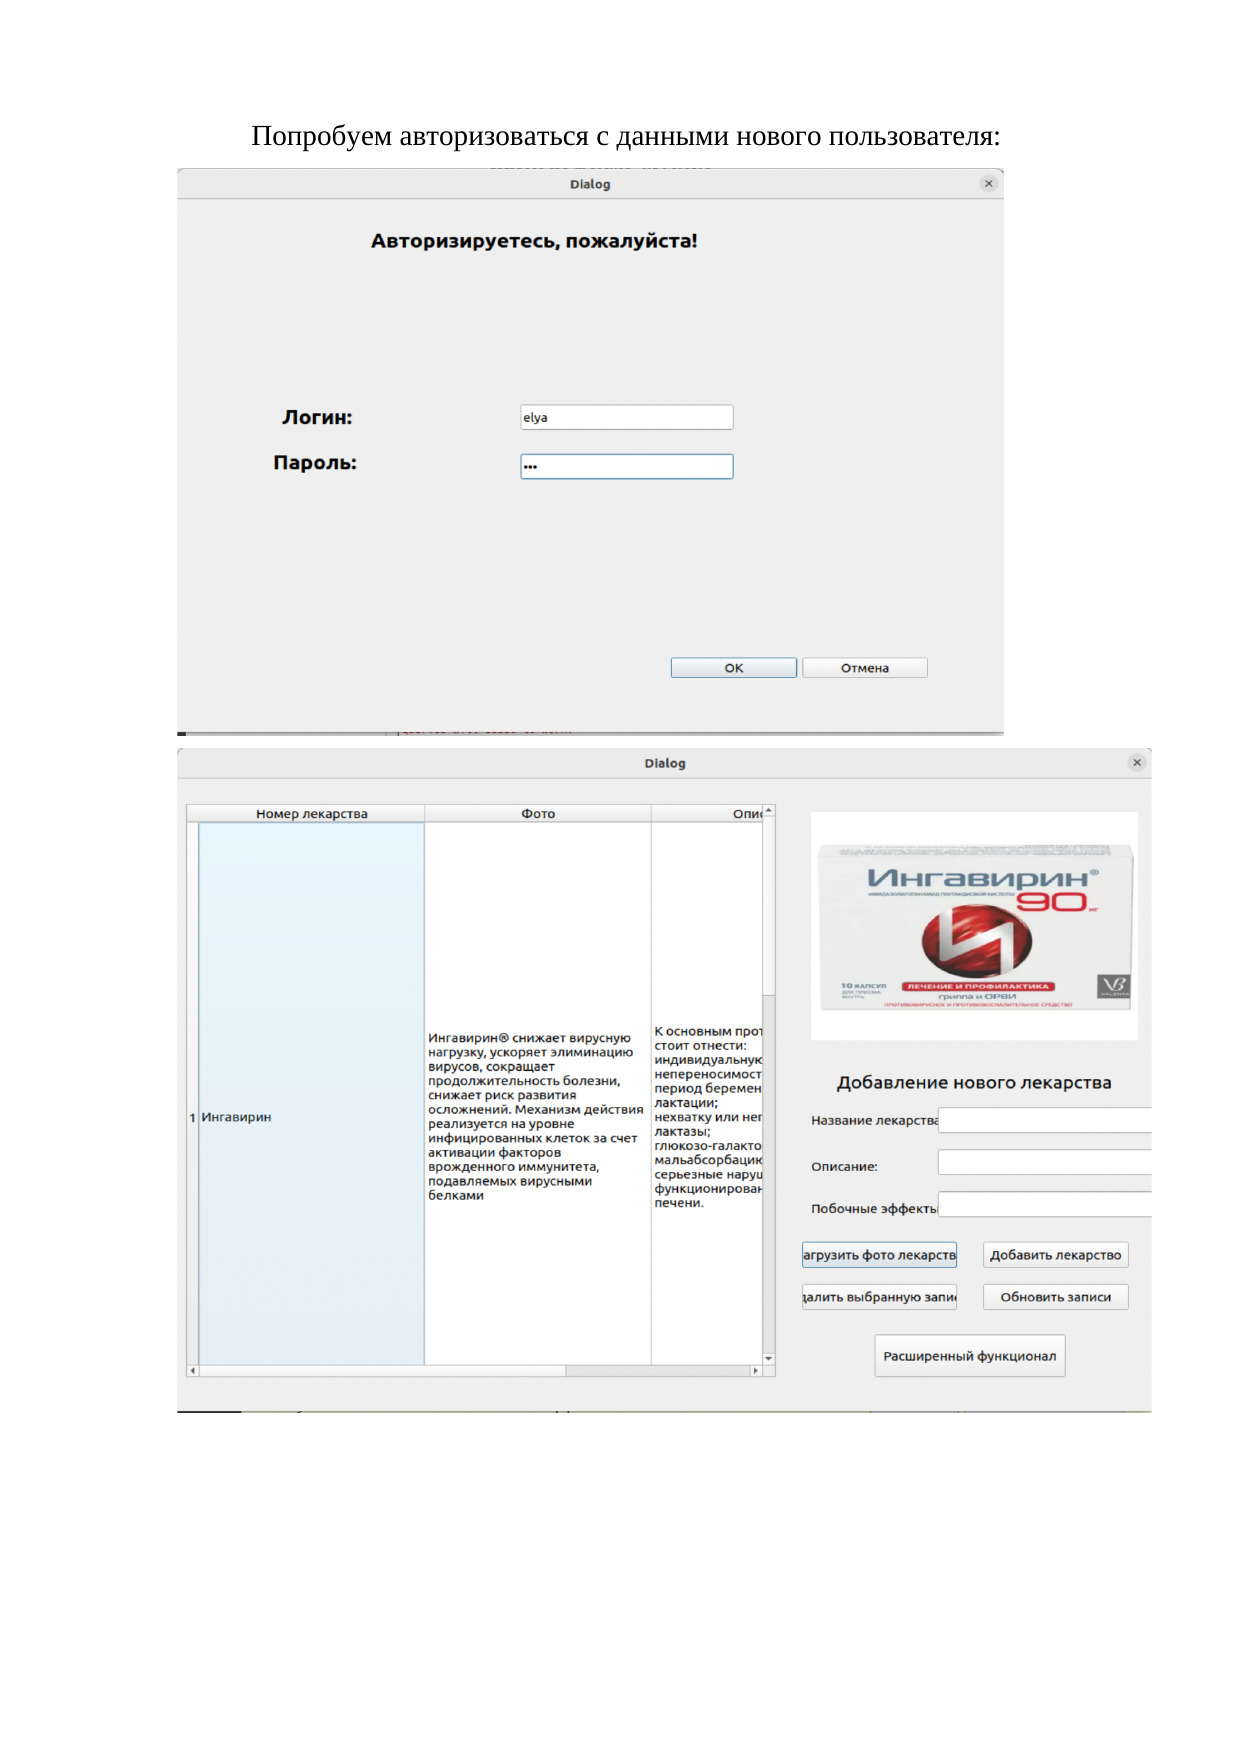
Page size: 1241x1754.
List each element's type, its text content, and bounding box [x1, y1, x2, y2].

text Попробуем авторизоваться с данными нового пользователя: [177, 118, 1152, 152]
picture [177, 748, 1152, 1413]
picture [177, 168, 1004, 736]
